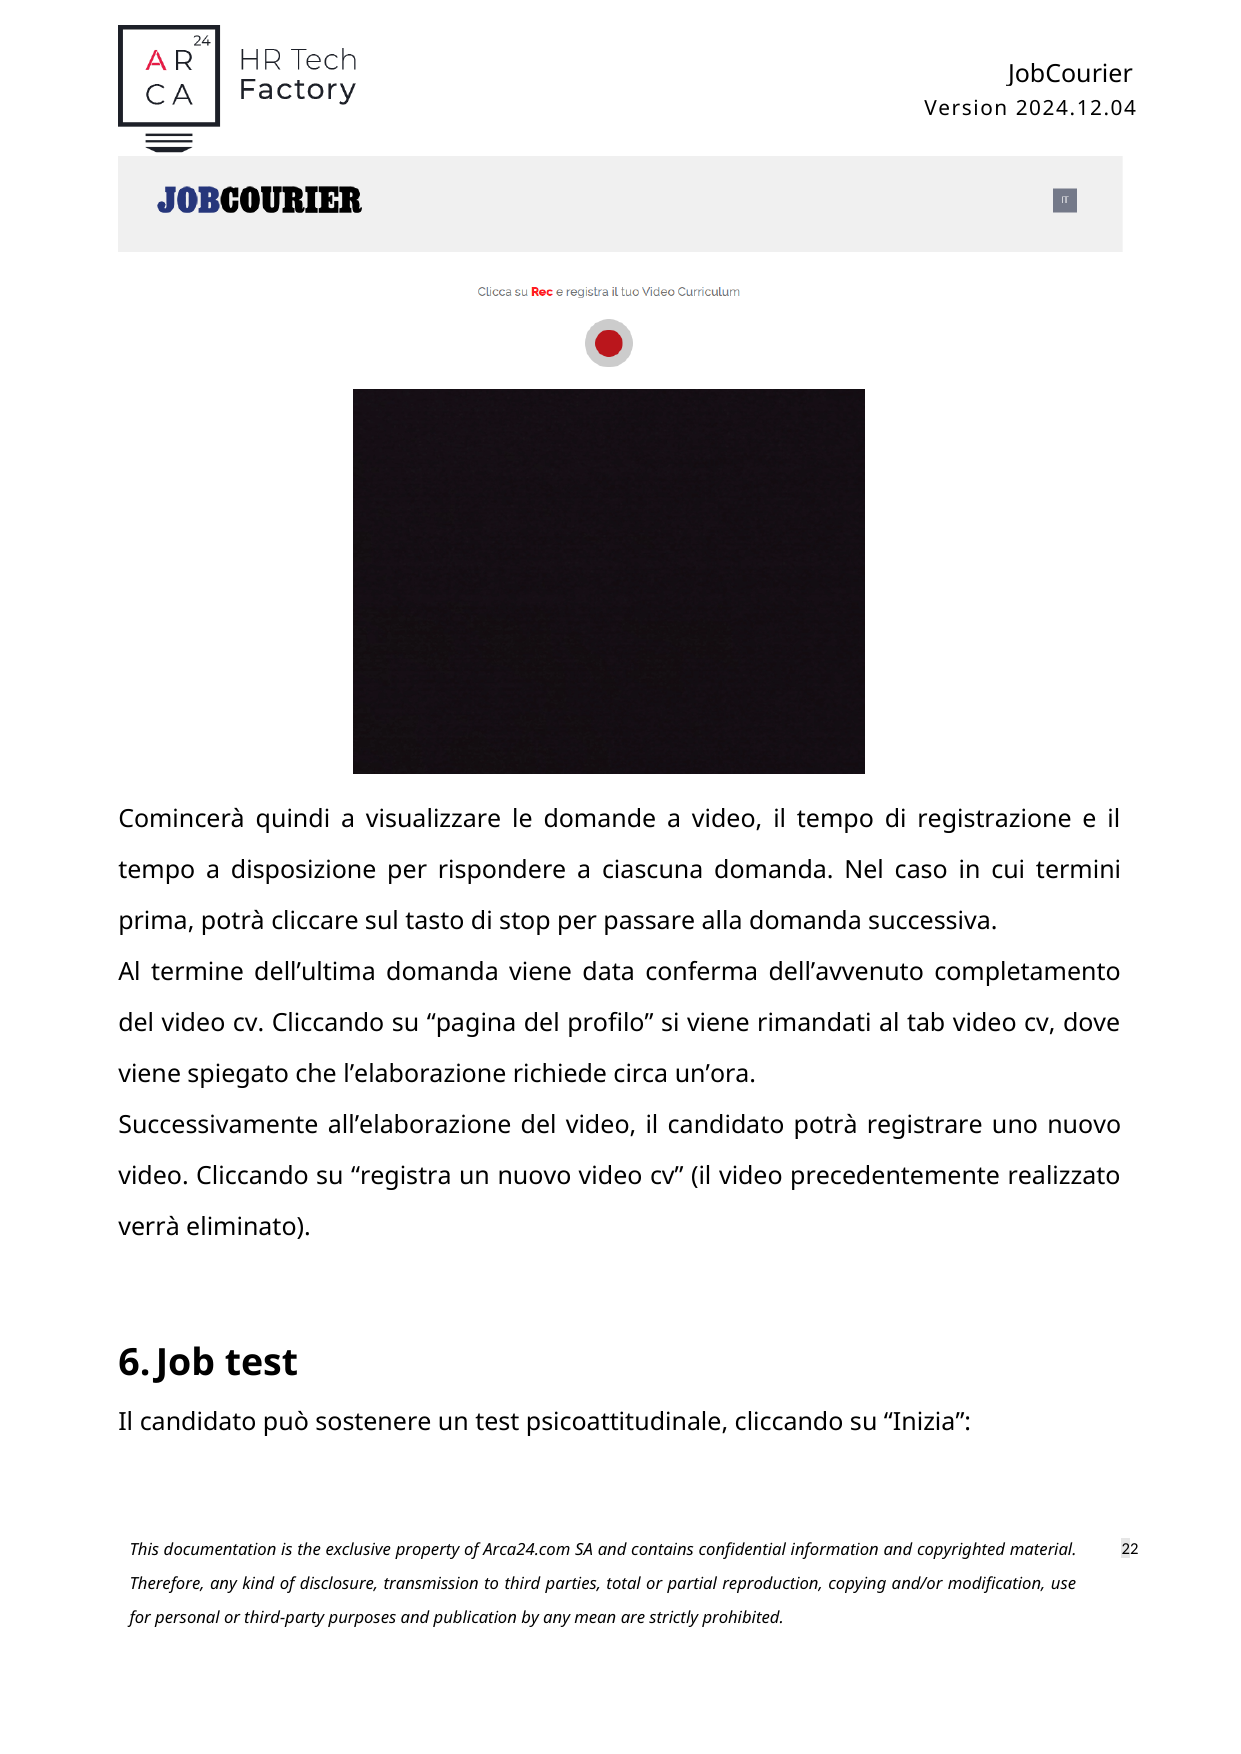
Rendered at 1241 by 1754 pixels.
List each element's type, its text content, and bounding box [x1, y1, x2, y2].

text Al termine dell’ultima domanda viene data conferma dell’avvenuto completamento del video cv. Cliccando su “pagina del profilo” si viene rimandati al tab video cv, dove viene spiegato che l’elaborazione richiede circa un’ora. [118, 953, 1122, 1089]
text Successivamente all’elaborazione del video, il candidato potrà registrare uno nuovo video. Cliccando su “registra un nuovo video cv” (il video precedentemente realizzato verrà eliminato). [118, 1106, 1122, 1243]
picture [112, 22, 360, 155]
text Il candidato può sostenere un test psicoattitudinale, cliccando su “Inizia”: [118, 1403, 1122, 1437]
text Comincerà quindi a visualizzare le domande a video, il tempo di registrazione e il tempo a disposizione per rispondere a ciascuna domanda. Nel caso in cui termini prima, potrà cliccare sul tasto di stop per passare alla domanda successiva. [118, 784, 1122, 936]
picture [118, 156, 1123, 784]
subtitle Job test [118, 1336, 1122, 1387]
